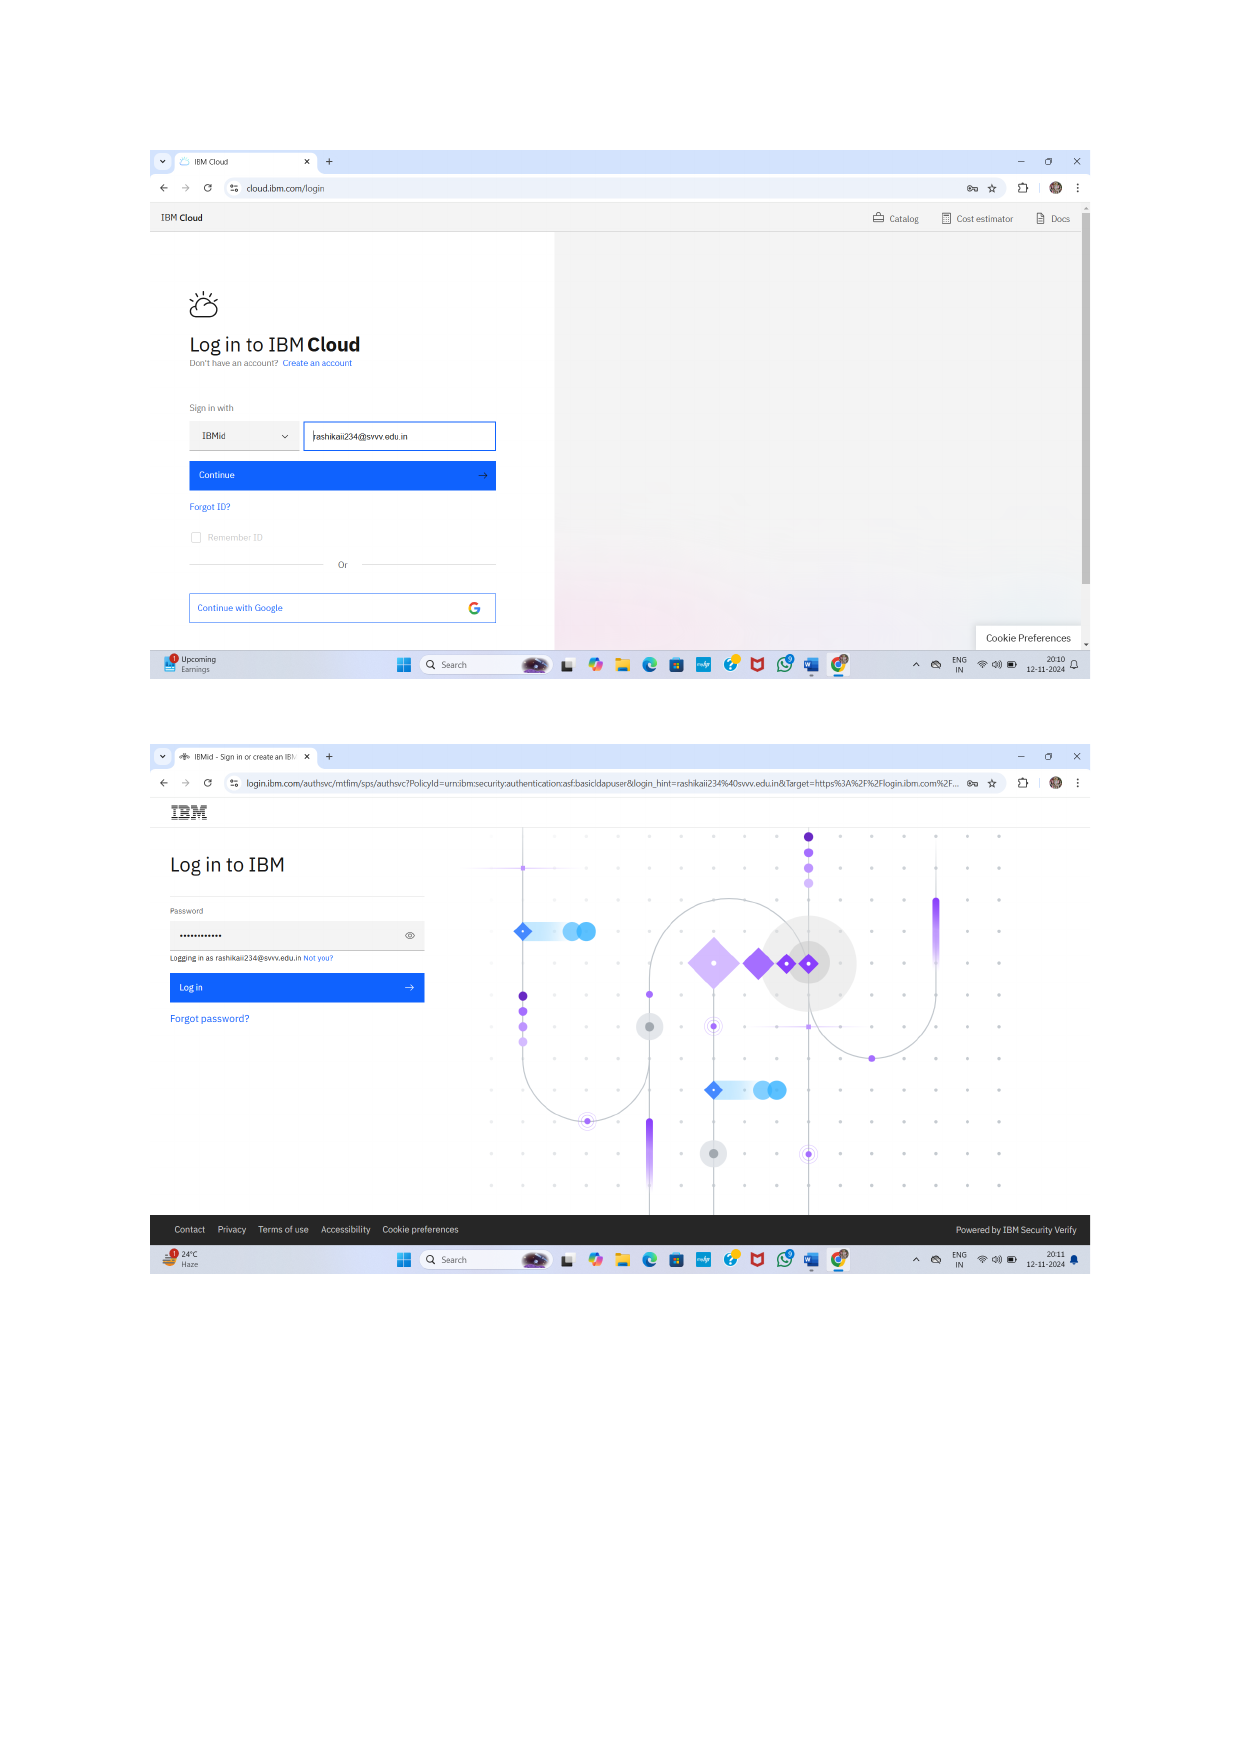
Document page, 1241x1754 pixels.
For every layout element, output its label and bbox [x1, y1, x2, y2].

picture [150, 150, 1091, 679]
picture [150, 744, 1091, 1274]
